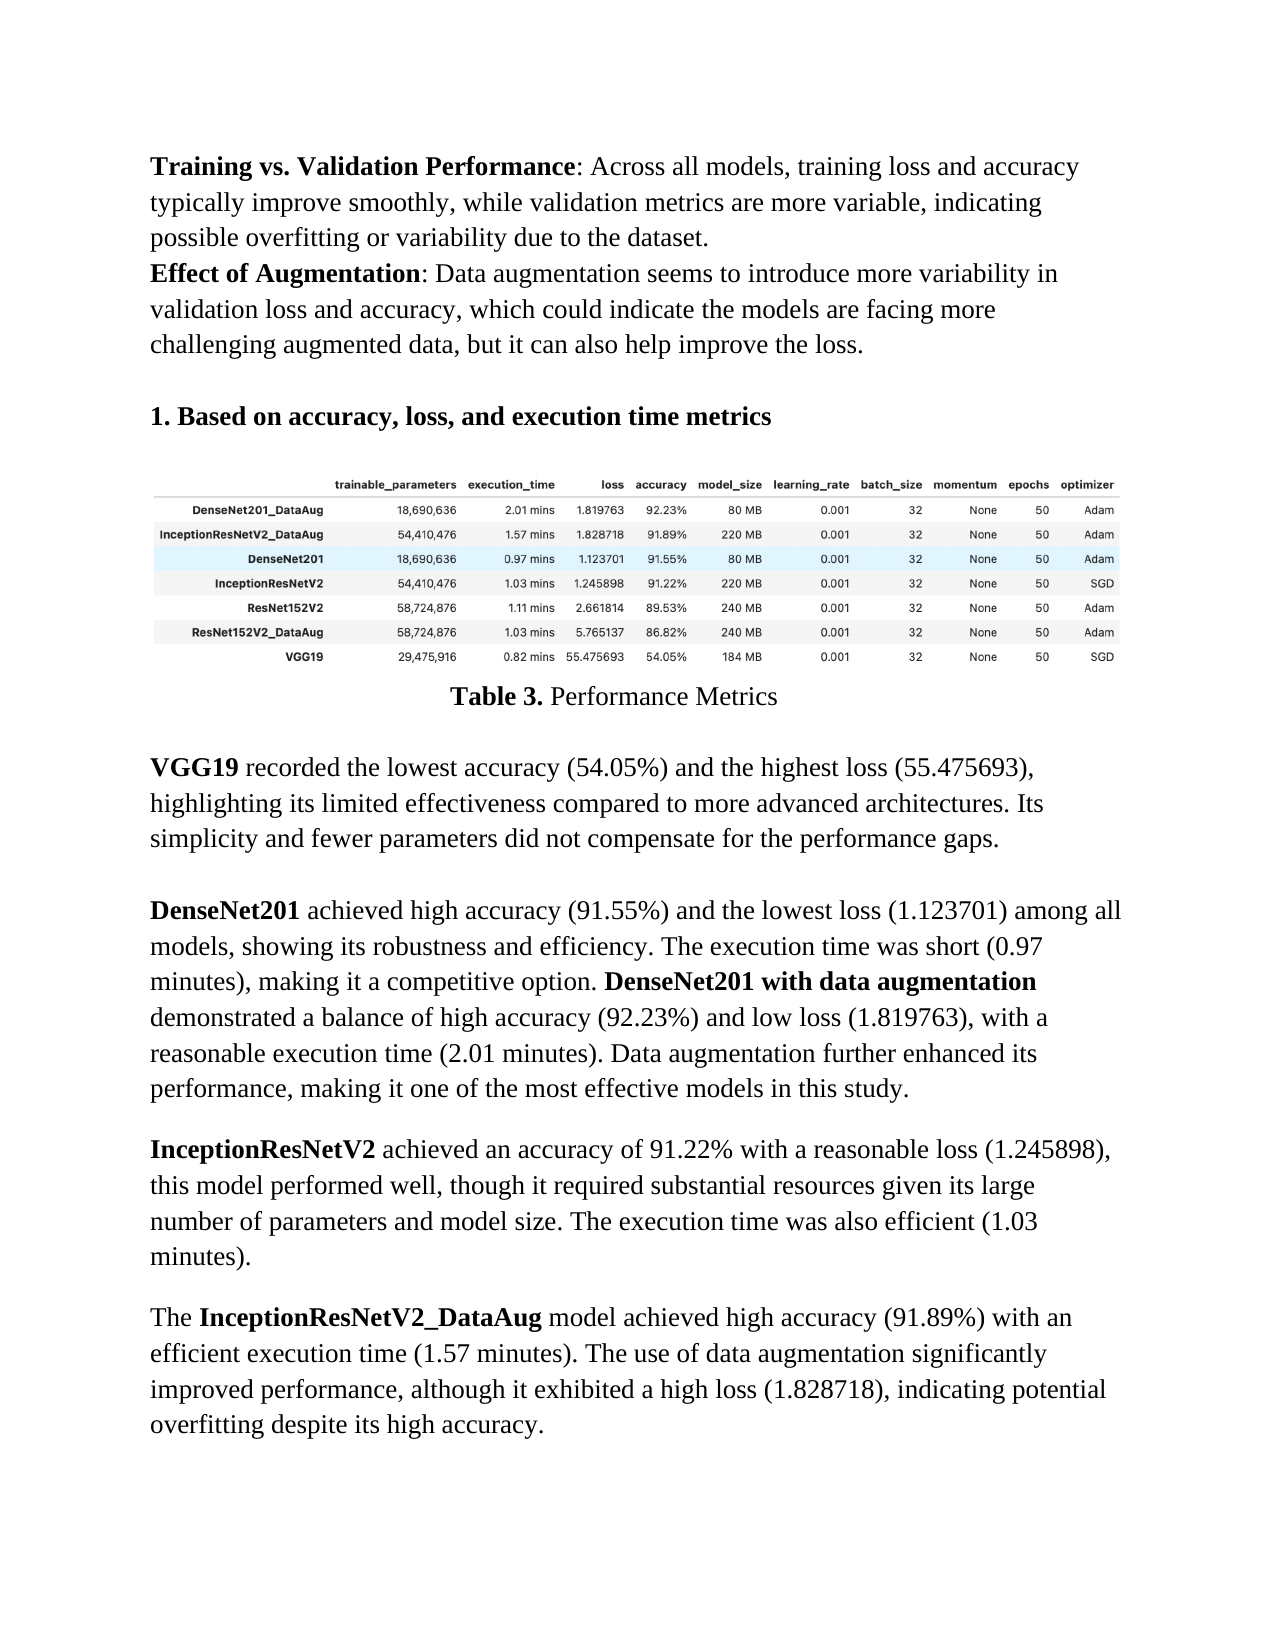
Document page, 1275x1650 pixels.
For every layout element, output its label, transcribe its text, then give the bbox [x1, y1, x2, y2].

text Effect of Augmentation: Data augmentation seems to introduce more variability in validation loss and accuracy, which could indicate the models are facing more challenging augmented data, but it can also help improve the loss. [150, 257, 1125, 360]
text VGG19 recorded the lowest accuracy (54.05%) and the highest loss (55.475693), highlighting its limited effectiveness compared to more advanced architectures. Its simplicity and fewer parameters did not compensate for the performance gaps. [150, 751, 1125, 854]
text The InceptionResNetV2_DataAug model achieved high accuracy (91.89%) with an efficient execution time (1.57 minutes). The use of data augmentation significantly improved performance, although it exhibited a high loss (1.828718), indicating potential overfitting despite its high accuracy. [150, 1301, 1125, 1439]
text Table 3. Performance Metrics [225, 679, 1125, 711]
text InceptionResNetV2 achieved an accuracy of 91.22% with a reasonable loss (1.245898), this model performed well, though it required substantial resources given its large number of parameters and model size. The execution time was also efficient (1.03 minutes). [150, 1133, 1125, 1272]
text 1. Based on accuracy, loss, and execution time metrics [150, 400, 1125, 431]
text DenseNet201 achieved high accuracy (91.55%) and the lowest loss (1.123701) among all models, showing its robustness and efficiency. The execution time was short (0.97 minutes), making it a competitive option. DenseNet201 with data augmentation demonstrated a balance of high accuracy (92.23%) and low loss (1.819763), with a reasonable execution time (2.01 minutes). Data augmentation further enhanced its performance, making it one of the most effective models in this study. [150, 894, 1125, 1104]
text Training vs. Validation Performance: Across all models, training loss and accuracy typically improve smoothly, while validation metrics are more variable, indicating possible overfitting or variability due to the dataset. [150, 150, 1125, 253]
picture [150, 471, 1125, 676]
